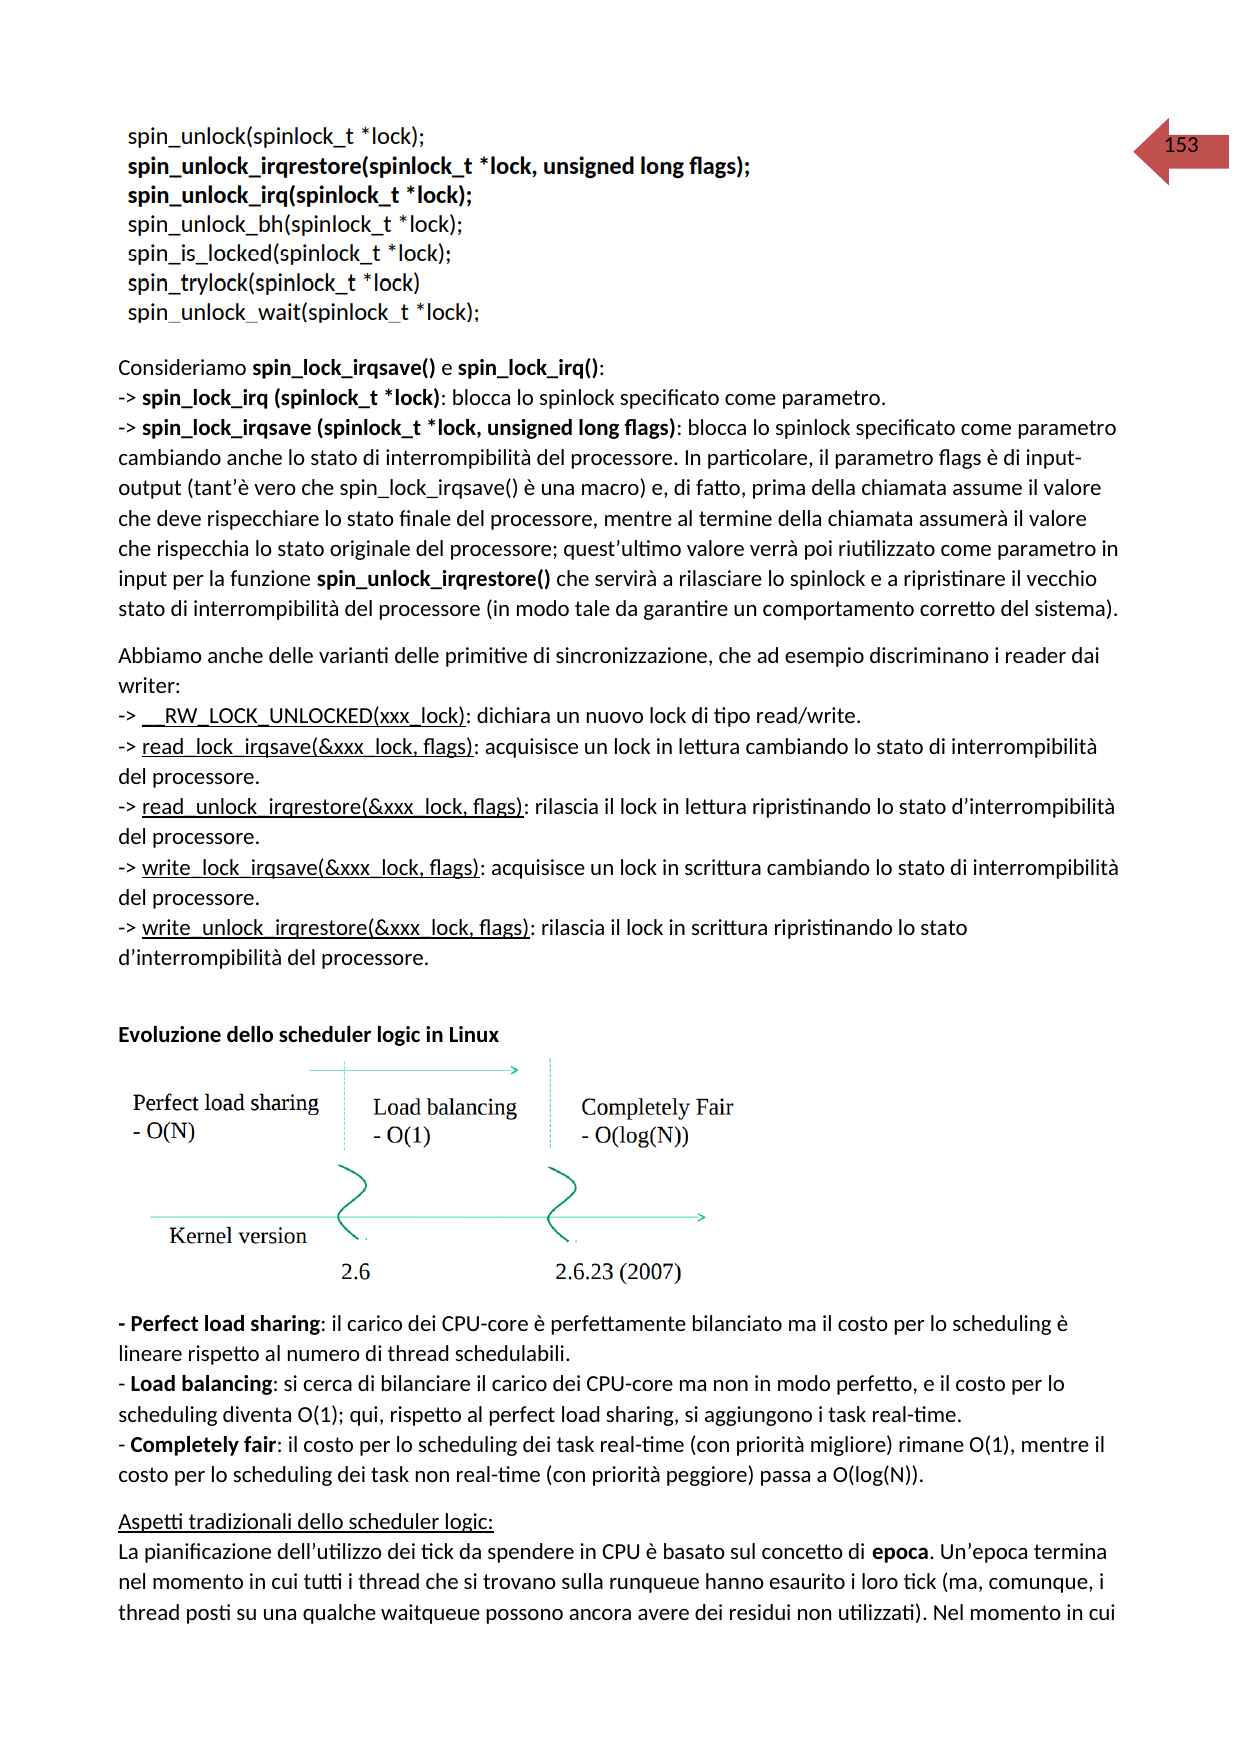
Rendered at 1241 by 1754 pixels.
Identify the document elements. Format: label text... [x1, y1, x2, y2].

text Consideriamo spin_lock_irqsave() e spin_lock_irq(): -> spin_lock_irq (spinlock_t *lock): blocca lo spinlock specificato come parametro. -> spin_lock_irqsave (spinlock_t *lock, unsigned long flags): blocca lo spinlock specificato come parametro cambiando anche lo stato di interrompibilità del processore. In particolare, il parametro flags è di input-output (tant’è vero che spin_lock_irqsave() è una macro) e, di fatto, prima della chiamata assume il valore che deve rispecchiare lo stato finale del processore, mentre al termine della chiamata assumerà il valore che rispecchia lo stato originale del processore; quest’ultimo valore verrà poi riutilizzato come parametro in input per la funzione spin_unlock_irqrestore() che servirà a rilasciare lo spinlock e a ripristinare il vecchio stato di interrompibilità del processore (in modo tale da garantire un comportamento corretto del sistema). [118, 353, 1122, 622]
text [118, 1507, 1122, 1626]
picture [118, 1050, 751, 1291]
text Abbiamo anche delle varianti delle primitive di sincronizzazione, che ad esempio discriminano i reader dai writer: -> __RW_LOCK_UNLOCKED(xxx_lock): dichiara un nuovo lock di tipo read/write. -> read_lock_irqsave(&xxx_lock, flags): acquisisce un lock in lettura cambiando lo stato di interrompibilità del processore. -> read_unlock_irqrestore(&xxx_lock, flags): rilascia il lock in lettura ripristinando lo stato d’interrompibilità del processore. -> write_lock_irqsave(&xxx_lock, flags): acquisisce un lock in scrittura cambiando lo stato di interrompibilità del processore. -> write_unlock_irqrestore(&xxx_lock, flags): rilascia il lock in scrittura ripristinando lo stato d’interrompibilità del processore. [118, 641, 1122, 971]
picture [118, 118, 760, 334]
text - Perfect load sharing: il carico dei CPU-core è perfettamente bilanciato ma il costo per lo scheduling è lineare rispetto al numero di thread schedulabili. - Load balancing: si cerca di bilanciare il carico dei CPU-core ma non in modo perfetto, e il costo per lo scheduling diventa O(1); qui, rispetto al perfect load sharing, si aggiungono i task real-time. - Completely fair: il costo per lo scheduling dei task real-time (con priorità migliore) rimane O(1), mentre il costo per lo scheduling dei task non real-time (con priorità peggiore) passa a O(log(N)). [118, 1309, 1122, 1488]
